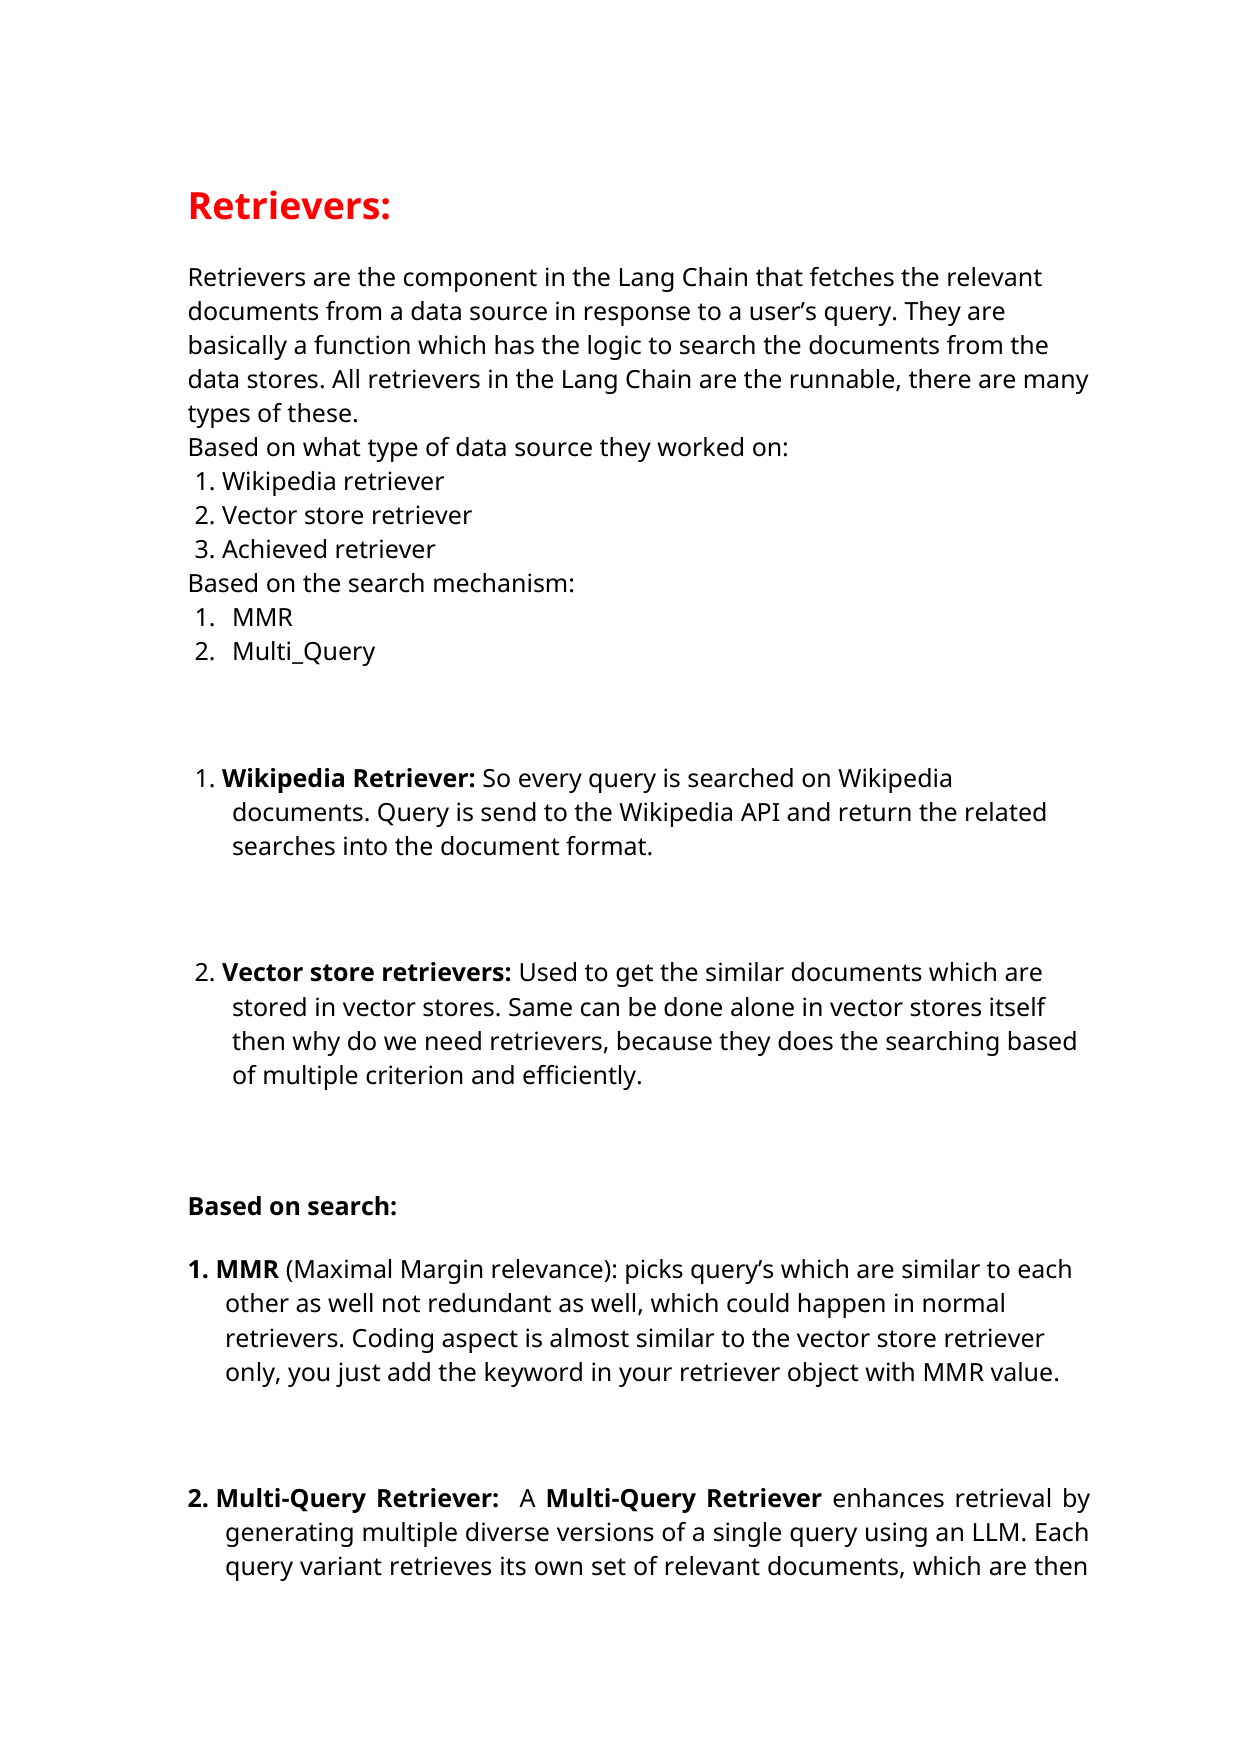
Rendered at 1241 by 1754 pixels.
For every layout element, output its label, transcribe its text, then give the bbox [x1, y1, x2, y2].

list Vector store retrievers: Used to get the similar documents which are stored in vector stores. Same can be done alone in vector stores itself then why do we need retrievers, because they does the searching based of multiple criterion and efficiently. [194, 955, 1090, 1091]
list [187, 1481, 1090, 1583]
list Wikipedia Retriever: So every query is searched on Wikipedia documents. Query is send to the Wikipedia API and return the related searches into the document format. [194, 761, 1090, 863]
list MMR (Maximal Margin relevance): picks query’s which are similar to each other as well not redundant as well, which could happen in normal retrievers. Coding aspect is almost similar to the vector store retriever only, you just add the keyword in your retriever object with MMR value. [187, 1252, 1090, 1388]
text Retrievers: [187, 179, 1090, 230]
text Retrievers are the component in the Lang Chain that fetches the relevant documents from a data source in response to a user’s query. They are basically a function which has the logic to search the documents from the data stores. All retrievers in the Lang Chain are the runnable, there are many types of these. [187, 259, 1090, 430]
list Wikipedia retriever [194, 464, 1090, 498]
text Based on the search mechanism: [150, 566, 1090, 600]
list Multi_Query [194, 634, 1090, 668]
text Based on what type of data source they worked on: [187, 430, 1090, 464]
list MMR [194, 600, 1090, 634]
text Based on search: [150, 1189, 1090, 1223]
list Achieved retriever [194, 532, 1090, 566]
list Vector store retriever [194, 498, 1090, 532]
